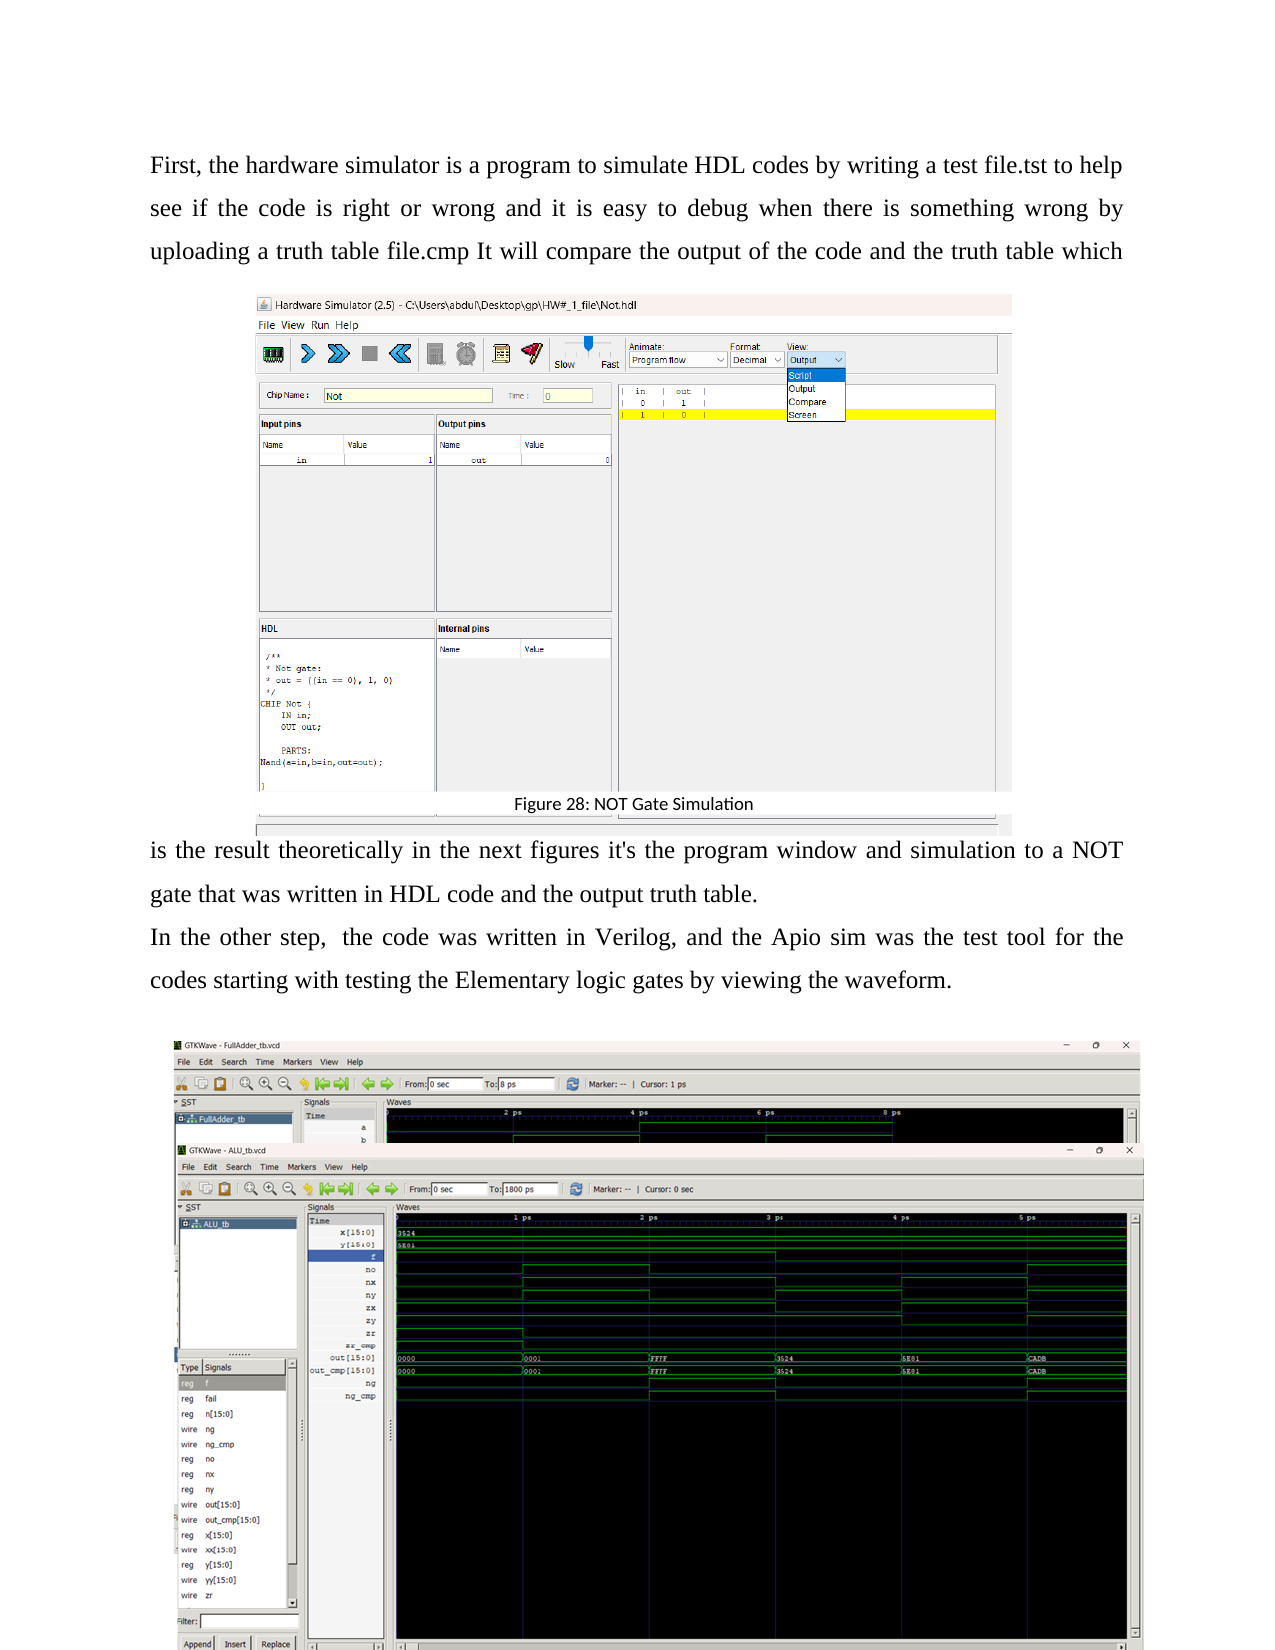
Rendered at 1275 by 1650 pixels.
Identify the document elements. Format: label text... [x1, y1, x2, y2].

picture [255, 294, 1012, 791]
text In the other step, the code was written in Verilog, and the Apio sim was the test tool for the codes starting with testing the Elementary logic gates by viewing the waveform. [150, 922, 1125, 994]
picture [173, 1041, 1144, 1650]
picture [255, 815, 1012, 836]
